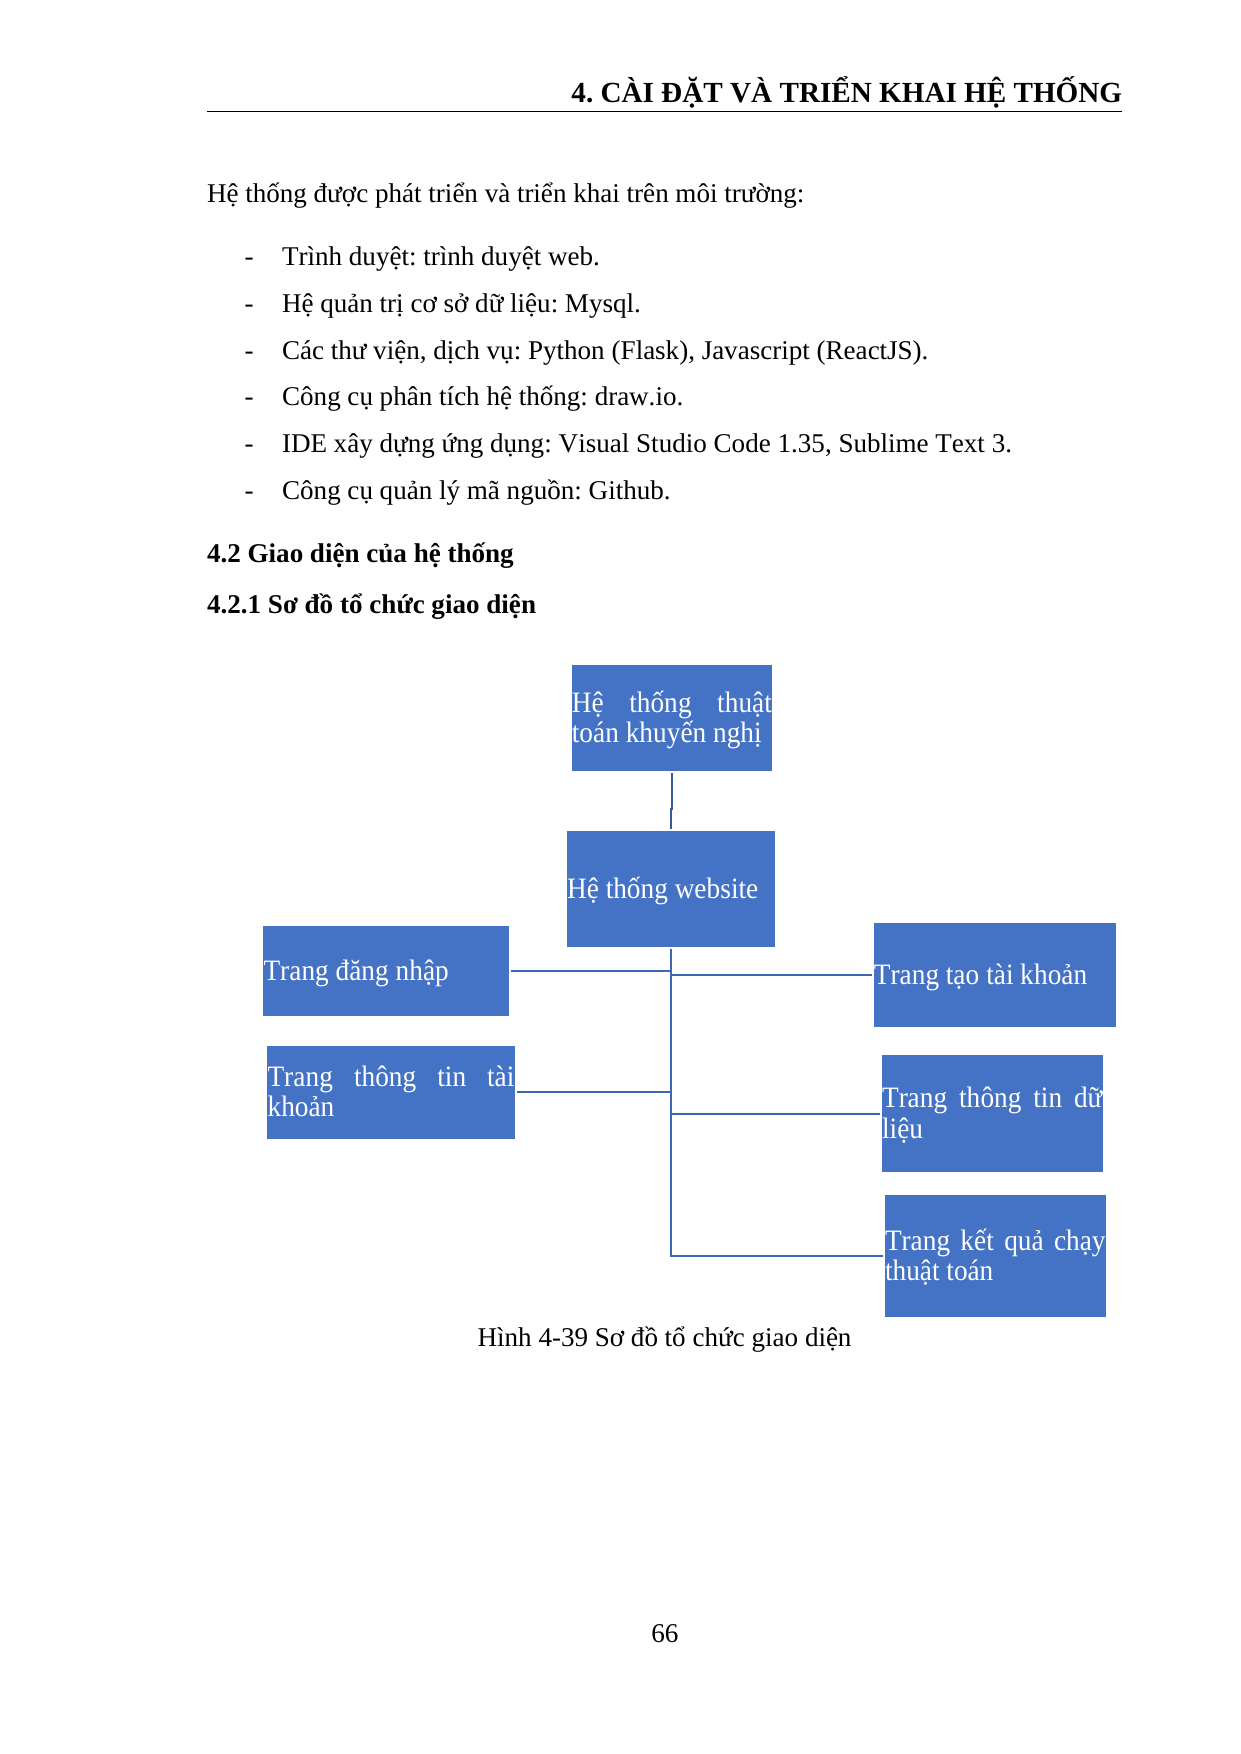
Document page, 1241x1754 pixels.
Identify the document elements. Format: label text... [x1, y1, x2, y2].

subtitle 4.2.1 Sơ đồ tổ chức giao diện [207, 588, 1122, 619]
list Các thư viện, dịch vụ: Python (Flask), Javascript (ReactJS). [244, 334, 1122, 365]
list Hệ quản trị cơ sở dữ liệu: Mysql. [244, 287, 1122, 318]
list IDE xây dựng ứng dụng: Visual Studio Code 1.35, Sublime Text 3. [244, 427, 1122, 458]
list Công cụ phân tích hệ thống: draw.io. [244, 381, 1122, 412]
list Trình duyệt: trình duyệt web. [244, 241, 1122, 272]
text Hệ thống được phát triển và triển khai trên môi trường: [207, 177, 1122, 208]
list Công cụ quản lý mã nguồn: Github. [244, 474, 1122, 505]
subtitle 4.2 Giao diện của hệ thống [207, 537, 1122, 568]
